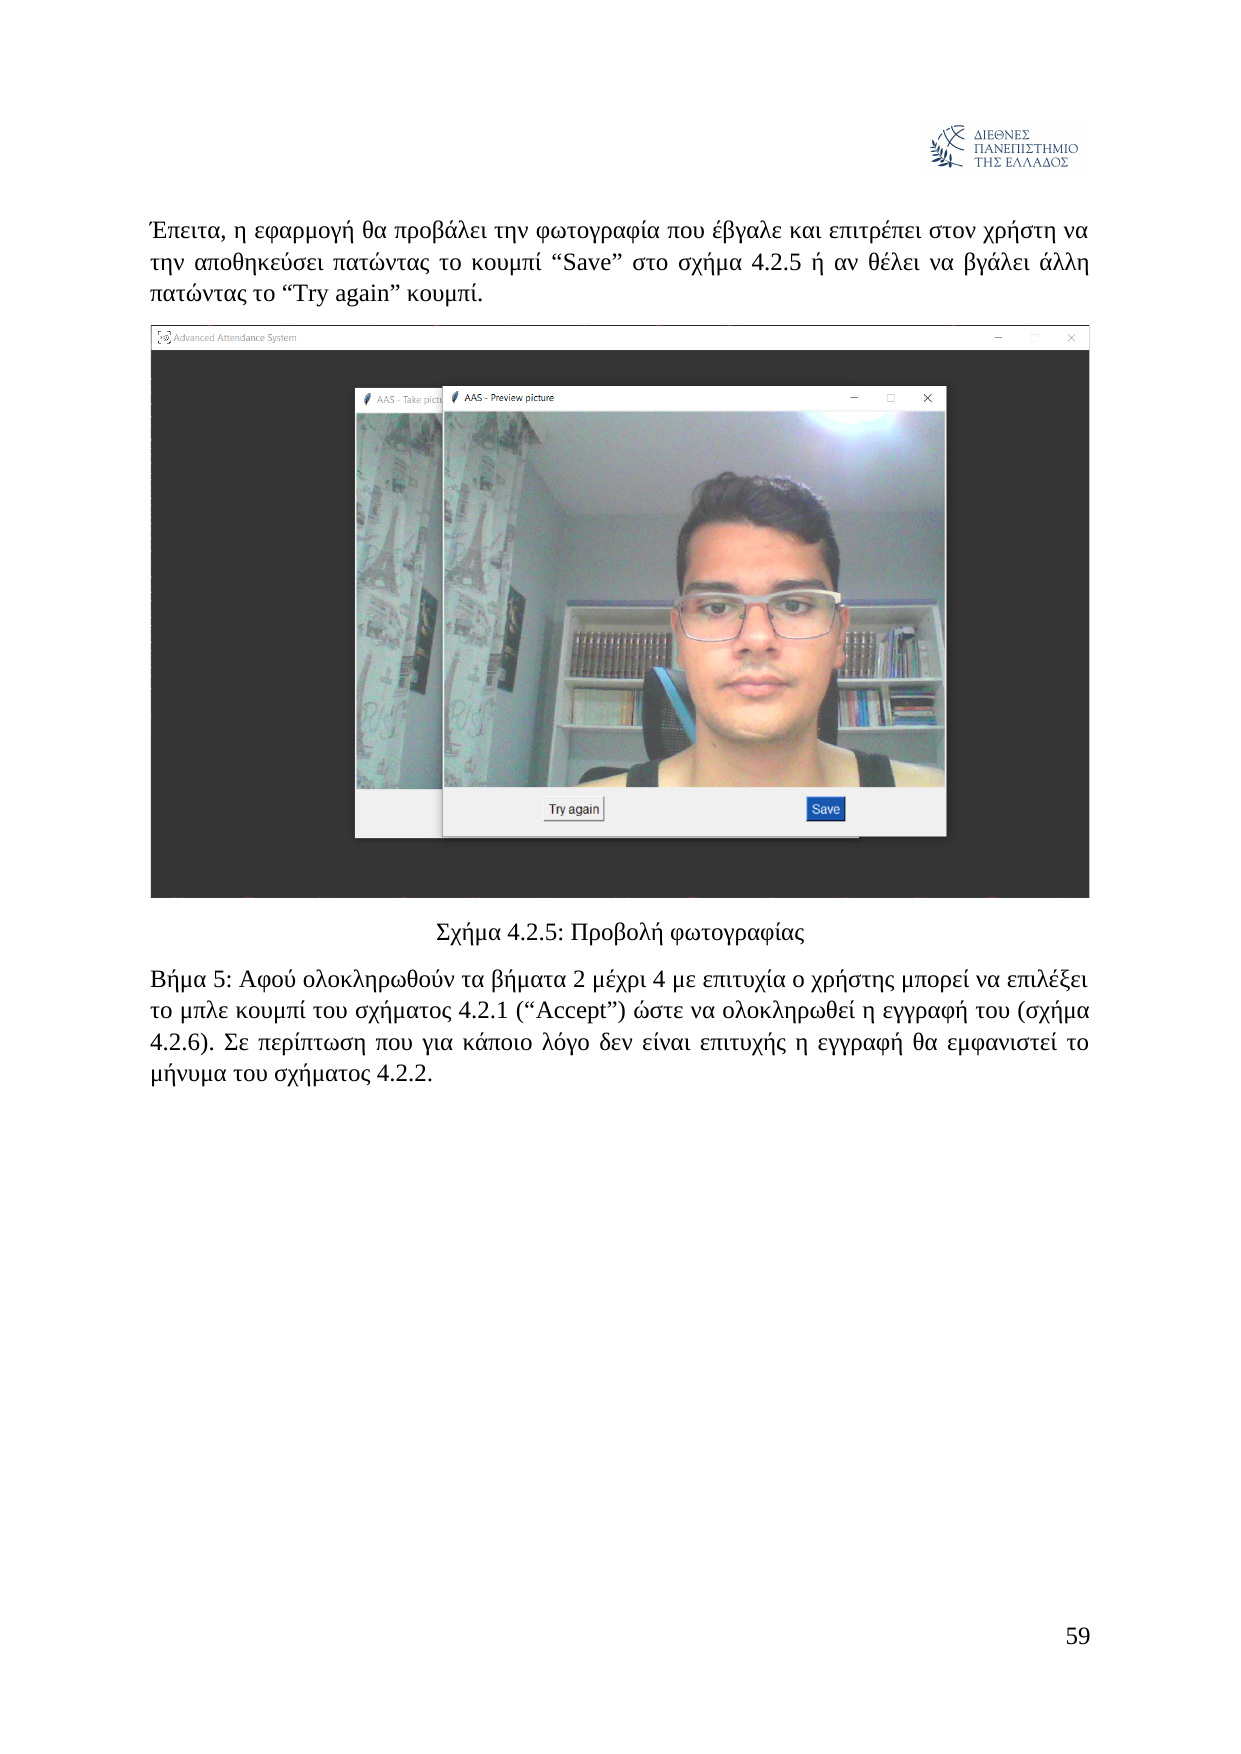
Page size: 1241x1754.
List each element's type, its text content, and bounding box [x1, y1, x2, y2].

text Έπειτα, η εφαρμογή θα προβάλει την φωτογραφία που έβγαλε και επιτρέπει στον χρήστη να την αποθηκεύσει πατώντας το κουμπί “Save” στο σχήμα 4.2.5 ή αν θέλει να βγάλει άλλη πατώντας το “Try again” κουμπί. [150, 216, 1090, 306]
picture [150, 325, 1090, 898]
picture [917, 120, 1091, 174]
text Βήμα 5: Αφού ολοκληρωθούν τα βήματα 2 μέχρι 4 με επιτυχία ο χρήστης μπορεί να επιλέξει το μπλε κουμπί του σχήματος 4.2.1 (“Accept”) ώστε να ολοκληρωθεί η εγγραφή του (σχήμα 4.2.6). Σε περίπτωση που για κάποιο λόγο δεν είναι επιτυχής η εγγραφή θα εμφανιστεί το μήνυμα του σχήματος 4.2.2. [150, 964, 1090, 1086]
text Σχήμα 4.2.5: Προβολή φωτογραφίας [150, 917, 1090, 946]
